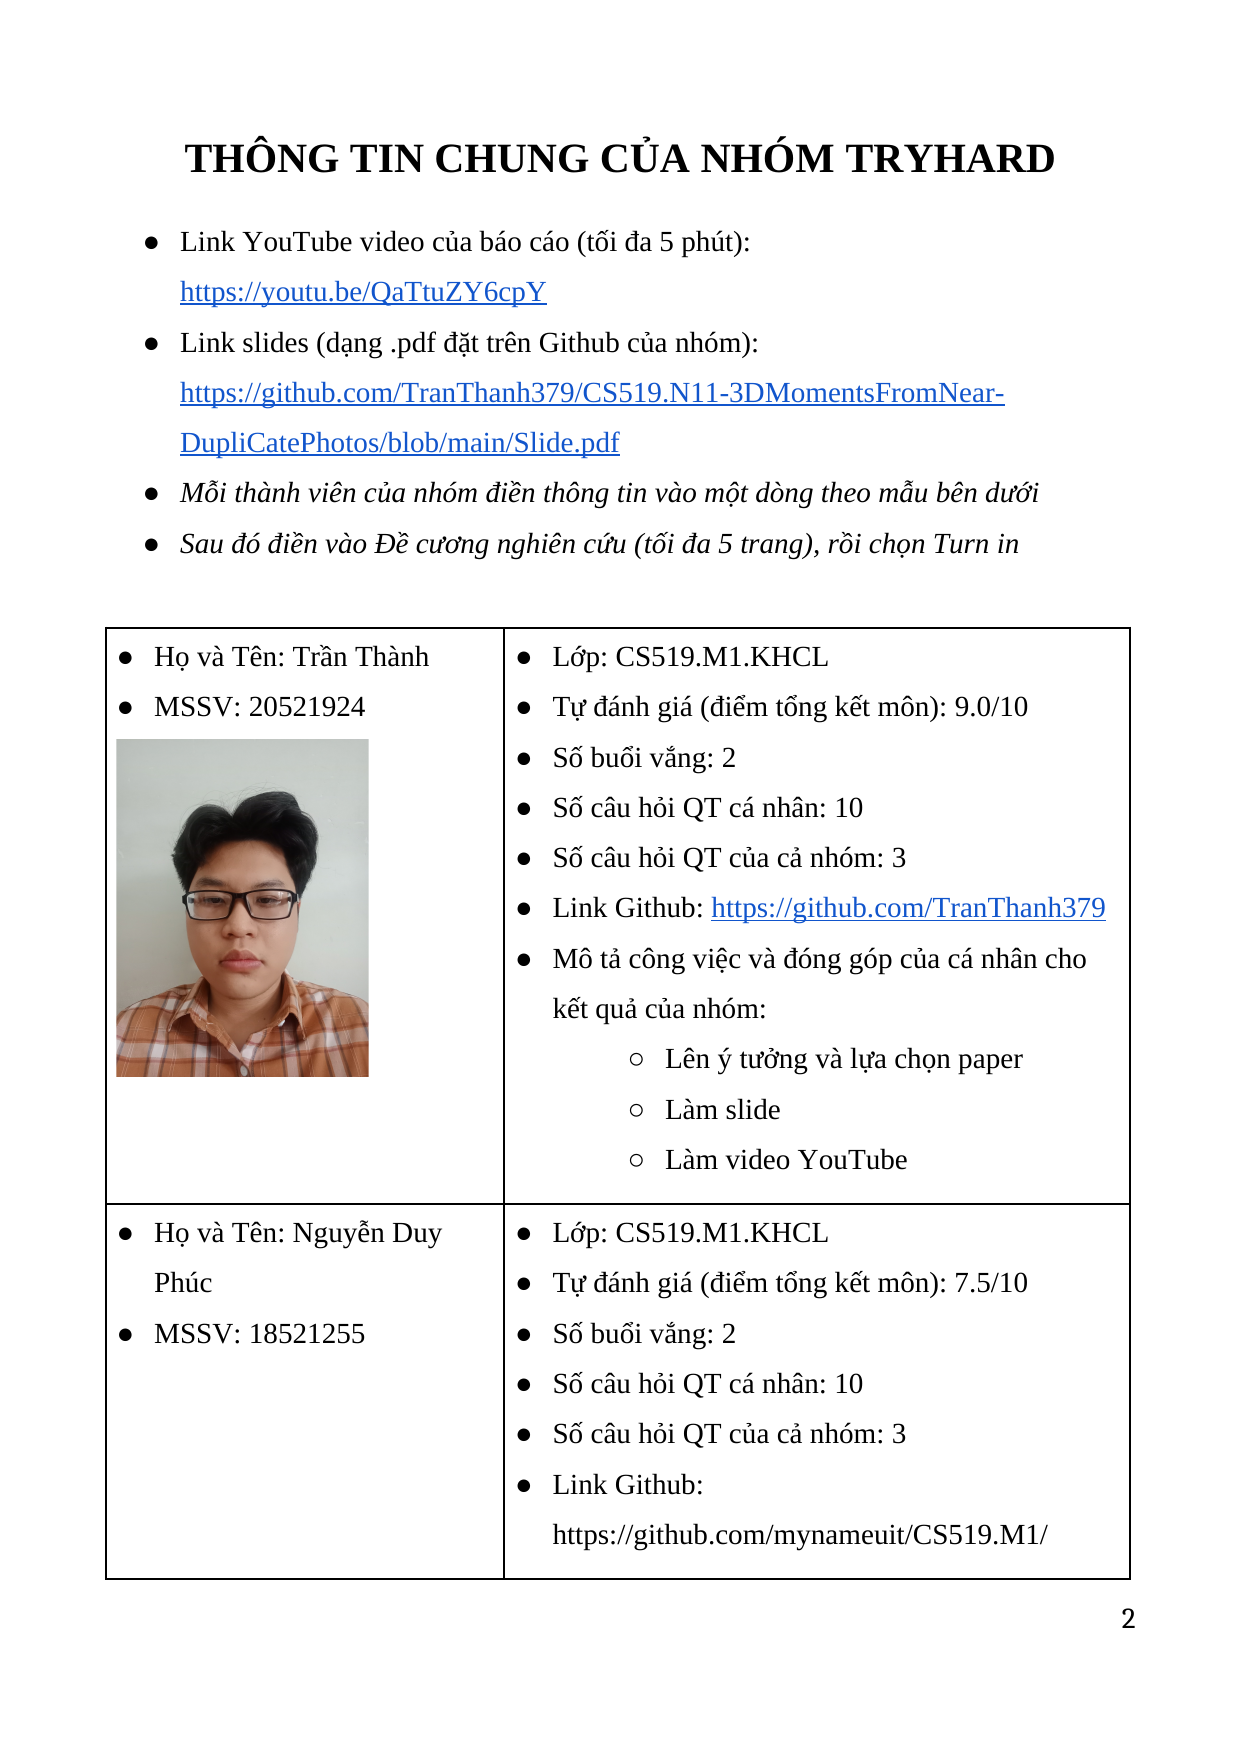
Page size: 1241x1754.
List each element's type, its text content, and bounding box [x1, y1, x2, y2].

list Link YouTube video của báo cáo (tối đa 5 phút): https://youtu.be/QaTtuZY6cpY [142, 224, 1135, 308]
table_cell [505, 1205, 1129, 1578]
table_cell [107, 1205, 503, 1578]
picture [116, 739, 369, 1077]
list Mỗi thành viên của nhóm điền thông tin vào một dòng theo mẫu bên dưới [142, 476, 1135, 509]
table_header Lớp: CS519.M1.KHCL Tự đánh giá (điểm tổng kết môn): 9.0/10 Số buổi vắng: 2 Số câu hỏi QT cá nhân: 10 Số câu hỏi QT của cả nhóm: 3 Link Github: https://github.com/TranThanh379 Mô tả công việc và đóng góp của cá nhân cho kết quả của nhóm: Lên ý tưởng và lựa chọn paper Làm slide Làm video YouTube [505, 629, 1129, 1203]
subtitle THÔNG TIN CHUNG CỦA NHÓM TRYHARD [105, 133, 1135, 181]
list Link slides (dạng .pdf đặt trên Github của nhóm): https://github.com/TranThanh379/CS519.N11-3DMomentsFromNear-DupliCatePhotos/blob/main/Slide.pdf [142, 325, 1135, 459]
list Sau đó điền vào Đề cương nghiên cứu (tối đa 5 trang), rồi chọn Turn in [142, 526, 1135, 559]
table_header Họ và Tên: Trần Thành MSSV: 20521924 [107, 629, 503, 1203]
